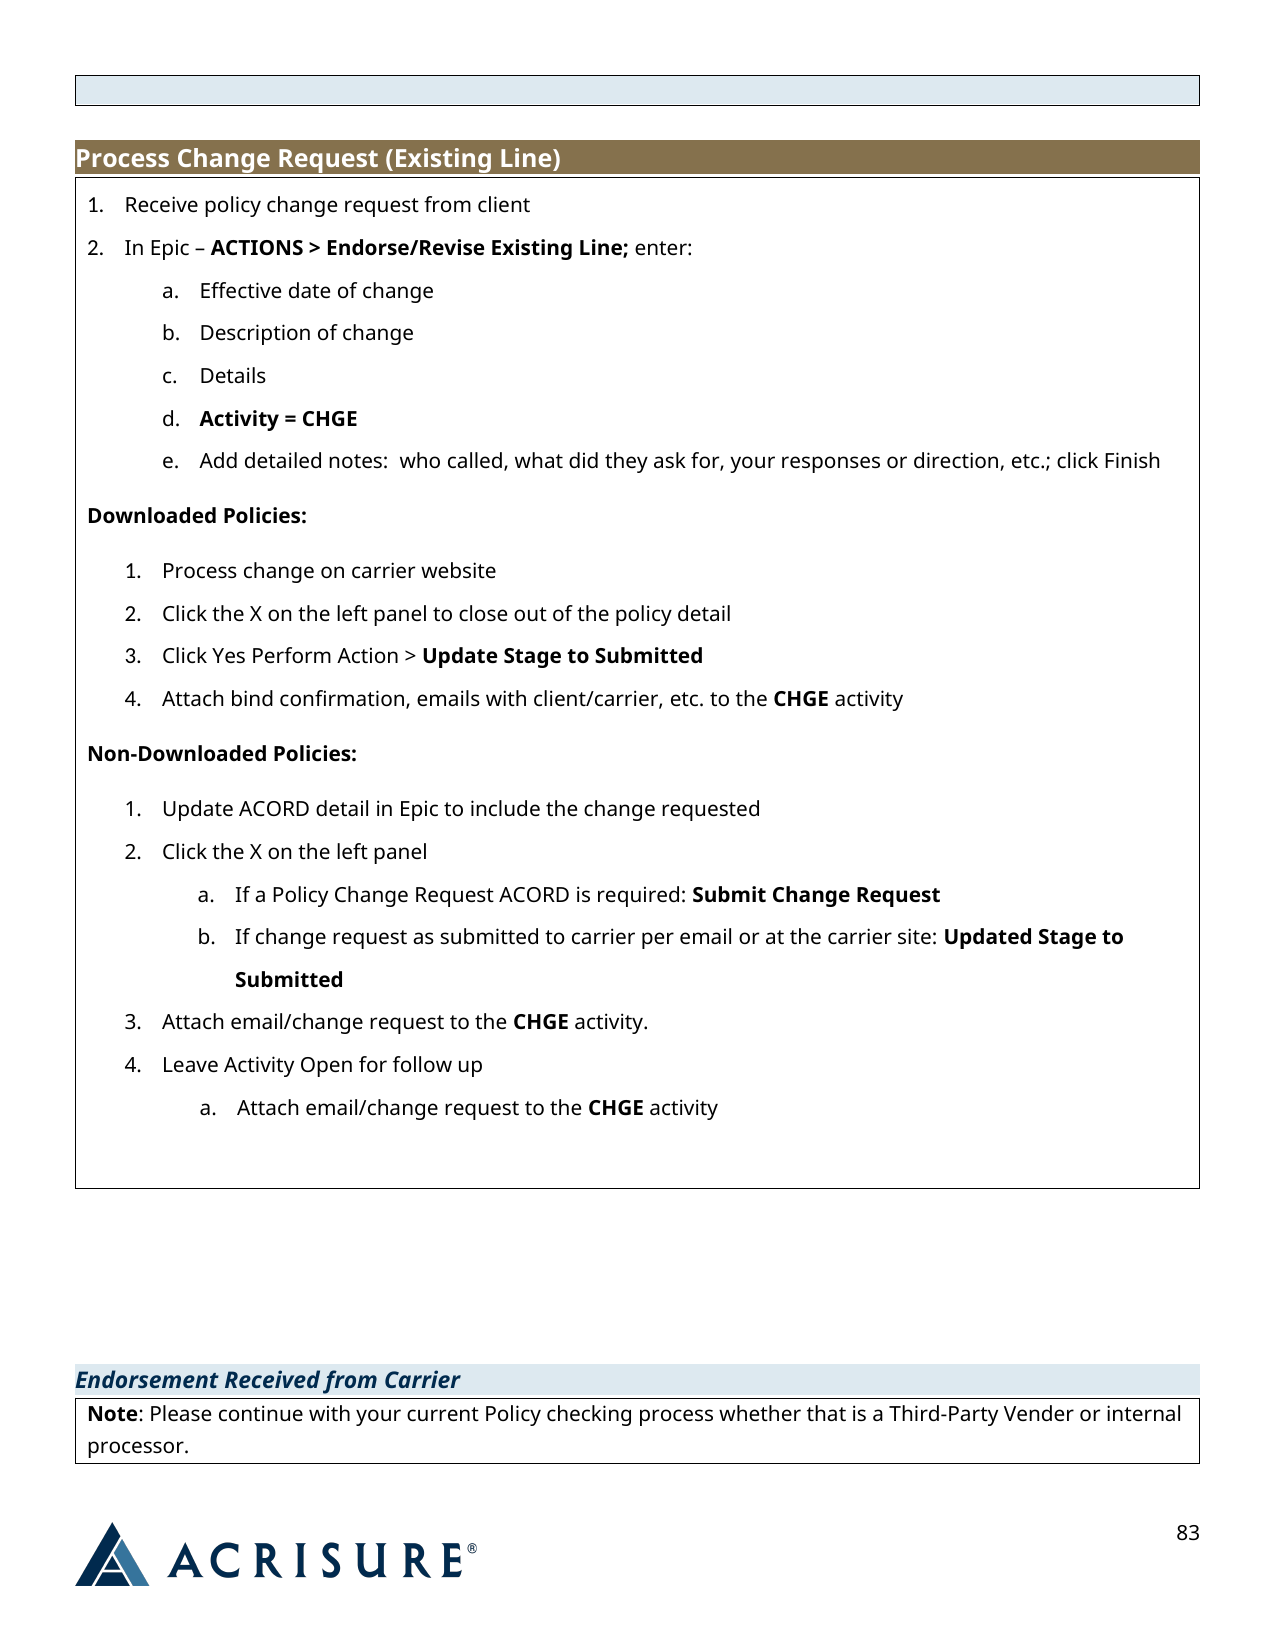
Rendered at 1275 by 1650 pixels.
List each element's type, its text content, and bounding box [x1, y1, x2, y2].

picture [75, 1522, 477, 1586]
table_header Receive policy change request from client In Epic – ACTIONS > Endorse/Revise Existing Line; enter: Effective date of change Description of change Details Activity = CHGE Add detailed notes: who called, what did they ask for, your responses or direction, etc.; click Finish Downloaded Policies: Process change on carrier website Click the X on the left panel to close out of the policy detail Click Yes Perform Action > Update Stage to Submitted Attach bind confirmation, emails with client/carrier, etc. to the CHGE activity Non-Downloaded Policies: Update ACORD detail in Epic to include the change requested Click the X on the left panel If a Policy Change Request ACORD is required: Submit Change Request If change request as submitted to carrier per email or at the carrier site: Updated Stage to Submitted Attach email/change request to the CHGE activity. Leave Activity Open for follow up Attach email/change request to the CHGE activity [76, 178, 1199, 1188]
subtitle Process Change Request (Existing Line) [75, 140, 1200, 174]
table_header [76, 1399, 1199, 1463]
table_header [76, 76, 1199, 104]
subtitle Endorsement Received from Carrier [75, 1364, 1200, 1395]
